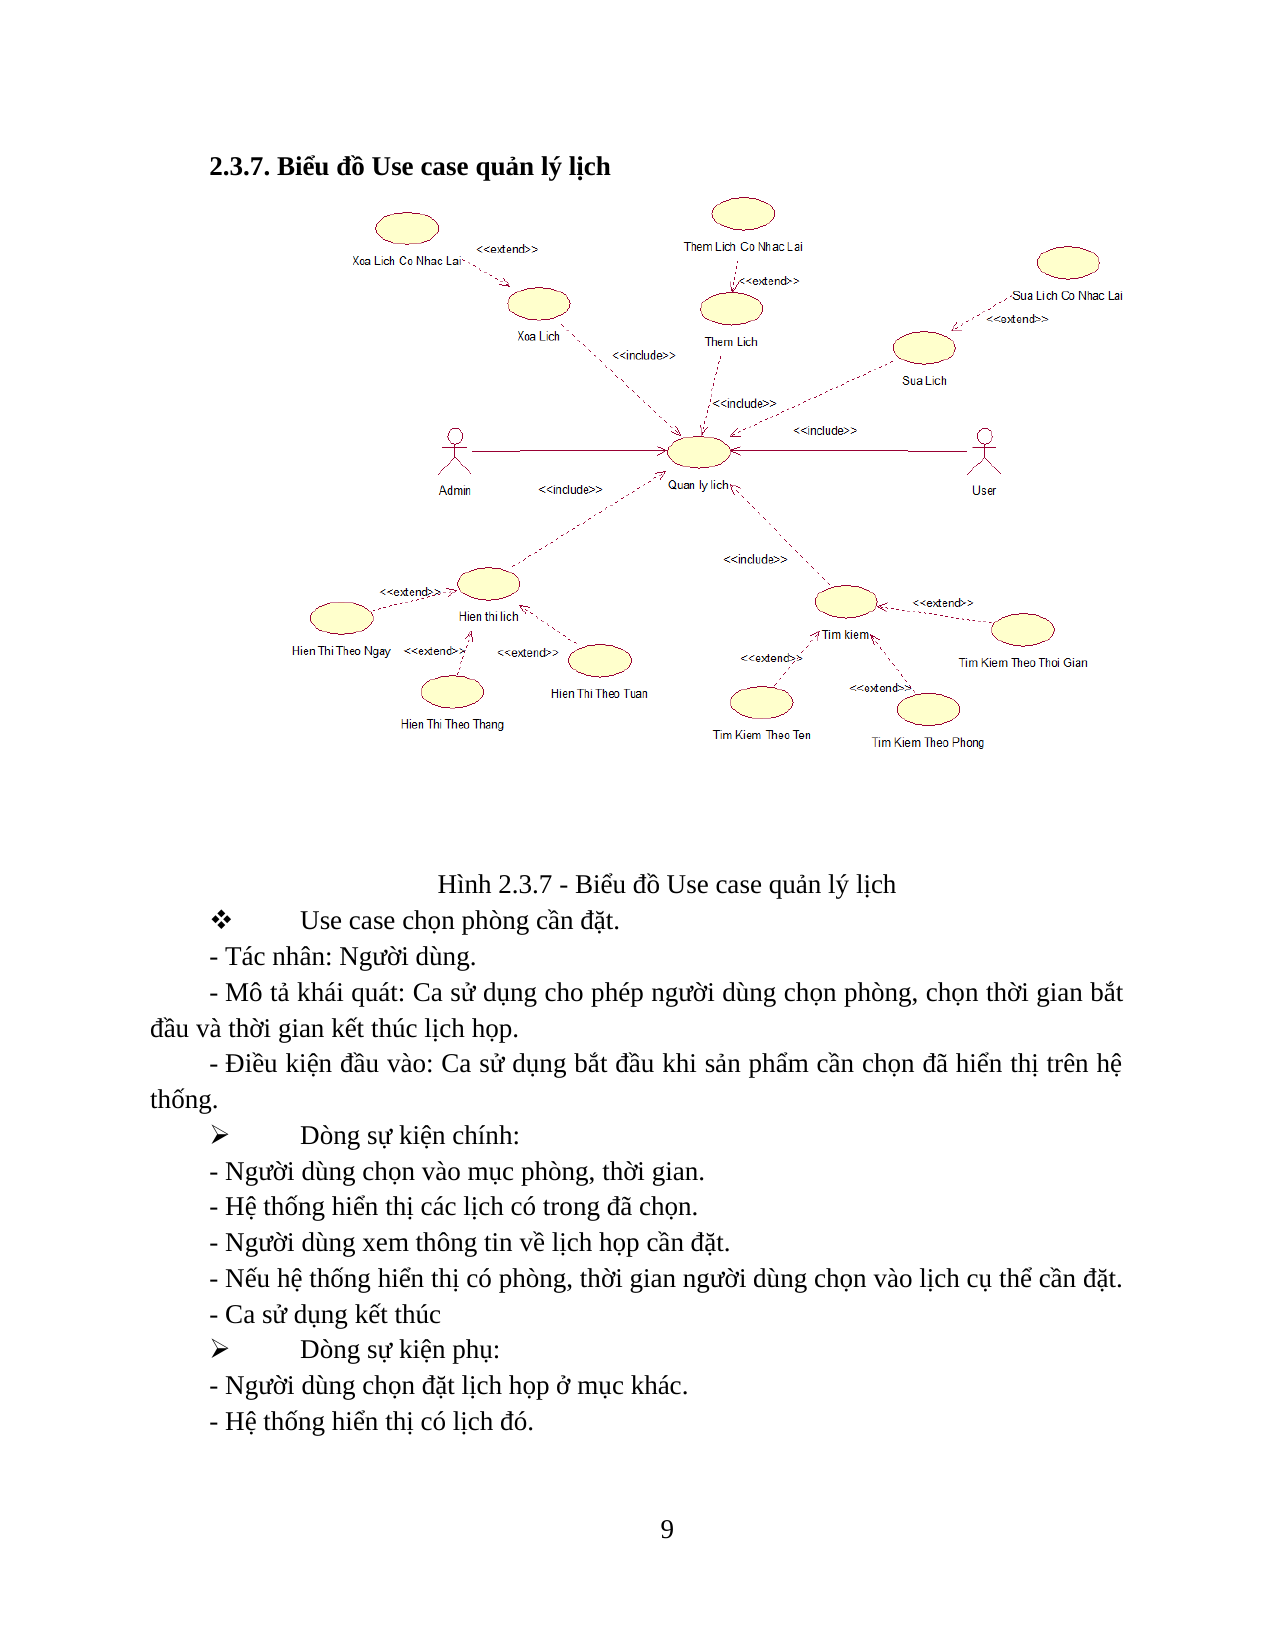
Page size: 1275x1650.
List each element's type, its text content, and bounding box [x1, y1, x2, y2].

list Người dùng chọn đặt lịch họp ở mục khác. [150, 1369, 1125, 1401]
list Nếu hệ thống hiển thị có phòng, thời gian người dùng chọn vào lịch cụ thể cần đặt. [150, 1262, 1125, 1293]
list Ca sử dụng kết thúc [150, 1298, 1125, 1329]
list Điều kiện đầu vào: Ca sử dụng bắt đầu khi sản phẩm cần chọn đã hiển thị trên hệ thống. [150, 1047, 1125, 1114]
list Tác nhân: Người dùng. [150, 940, 1125, 971]
picture [209, 185, 1184, 864]
list Hình 2.3.7 - Biểu đồ Use case quản lý lịch [150, 868, 1125, 900]
list Dòng sự kiện phụ: [150, 1333, 1125, 1365]
list Hệ thống hiển thị có lịch đó. [150, 1405, 1125, 1436]
list Người dùng xem thông tin về lịch họp cần đặt. [150, 1226, 1125, 1257]
list 2.3.7. Biểu đồ Use case quản lý lịch [150, 150, 1125, 181]
list Người dùng chọn vào mục phòng, thời gian. [150, 1155, 1125, 1186]
list Mô tả khái quát: Ca sử dụng cho phép người dùng chọn phòng, chọn thời gian bắt đầu và thời gian kết thúc lịch họp. [150, 976, 1125, 1043]
list Hệ thống hiển thị các lịch có trong đã chọn. [150, 1191, 1125, 1222]
list Dòng sự kiện chính: [150, 1119, 1125, 1150]
list Use case chọn phòng cần đặt. [150, 904, 1125, 936]
